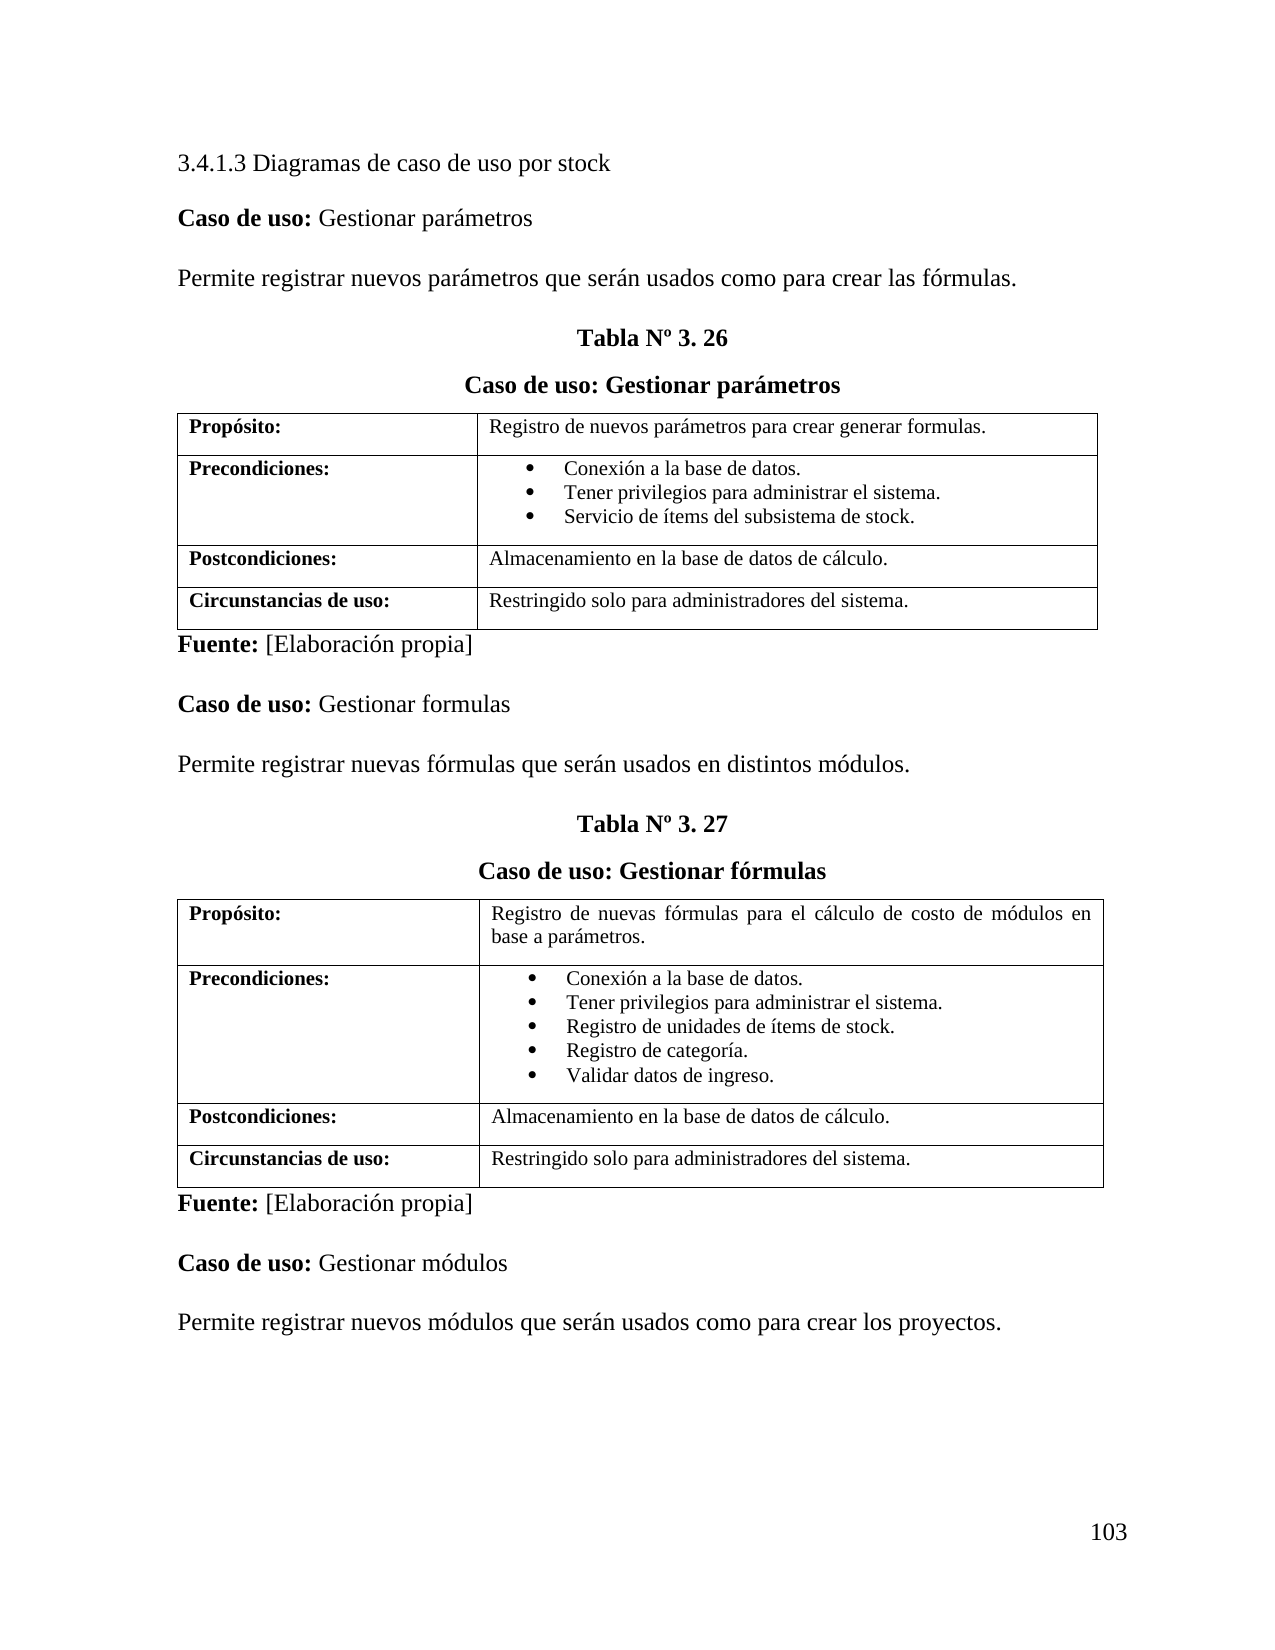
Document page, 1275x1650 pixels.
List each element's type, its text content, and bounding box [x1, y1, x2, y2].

text Permite registrar nuevos parámetros que serán usados como para crear las fórmulas. [177, 263, 1127, 292]
table_cell Circunstancias de uso: [178, 1146, 479, 1187]
table_cell Circunstancias de uso: [178, 588, 477, 628]
text Fuente: [Elaboración propia] [177, 629, 1127, 658]
subtitle Tabla Nº 3. 26 [177, 323, 1127, 352]
table_cell Almacenamiento en la base de datos de cálculo. [478, 546, 1097, 587]
table_header Registro de nuevas fórmulas para el cálculo de costo de módulos en base a parámetros. [480, 900, 1103, 965]
subtitle Caso de uso: Gestionar parámetros [177, 370, 1127, 399]
text Permite registrar nuevas fórmulas que serán usados en distintos módulos. [177, 749, 1127, 778]
subtitle Caso de uso: Gestionar fórmulas [177, 856, 1127, 885]
text Permite registrar nuevos módulos que serán usados como para crear los proyectos. [177, 1307, 1127, 1336]
table_cell Precondiciones: [178, 456, 477, 545]
subtitle Diagramas de caso de uso por stock [177, 148, 1127, 176]
text Caso de uso: Gestionar módulos [177, 1248, 1127, 1276]
table_cell Postcondiciones: [178, 546, 477, 587]
text Caso de uso: Gestionar parámetros [177, 203, 1127, 232]
text Fuente: [Elaboración propia] [177, 1188, 1127, 1217]
subtitle Tabla Nº 3. 27 [177, 809, 1127, 838]
table_cell Precondiciones: [178, 966, 479, 1103]
table_cell Conexión a la base de datos. Tener privilegios para administrar el sistema. Registro de unidades de ítems de stock. Registro de categoría. Validar datos de ingreso. [480, 966, 1103, 1103]
table_cell Restringido solo para administradores del sistema. [478, 588, 1097, 628]
table_cell Almacenamiento en la base de datos de cálculo. [480, 1104, 1103, 1145]
text Caso de uso: Gestionar formulas [177, 689, 1127, 718]
table_header Propósito: [178, 414, 477, 455]
table_cell Postcondiciones: [178, 1104, 479, 1145]
table_cell Restringido solo para administradores del sistema. [480, 1146, 1103, 1187]
table_header Propósito: [178, 900, 479, 965]
table_header Registro de nuevos parámetros para crear generar formulas. [478, 414, 1097, 455]
table_cell Conexión a la base de datos. Tener privilegios para administrar el sistema. Servicio de ítems del subsistema de stock. [478, 456, 1097, 545]
